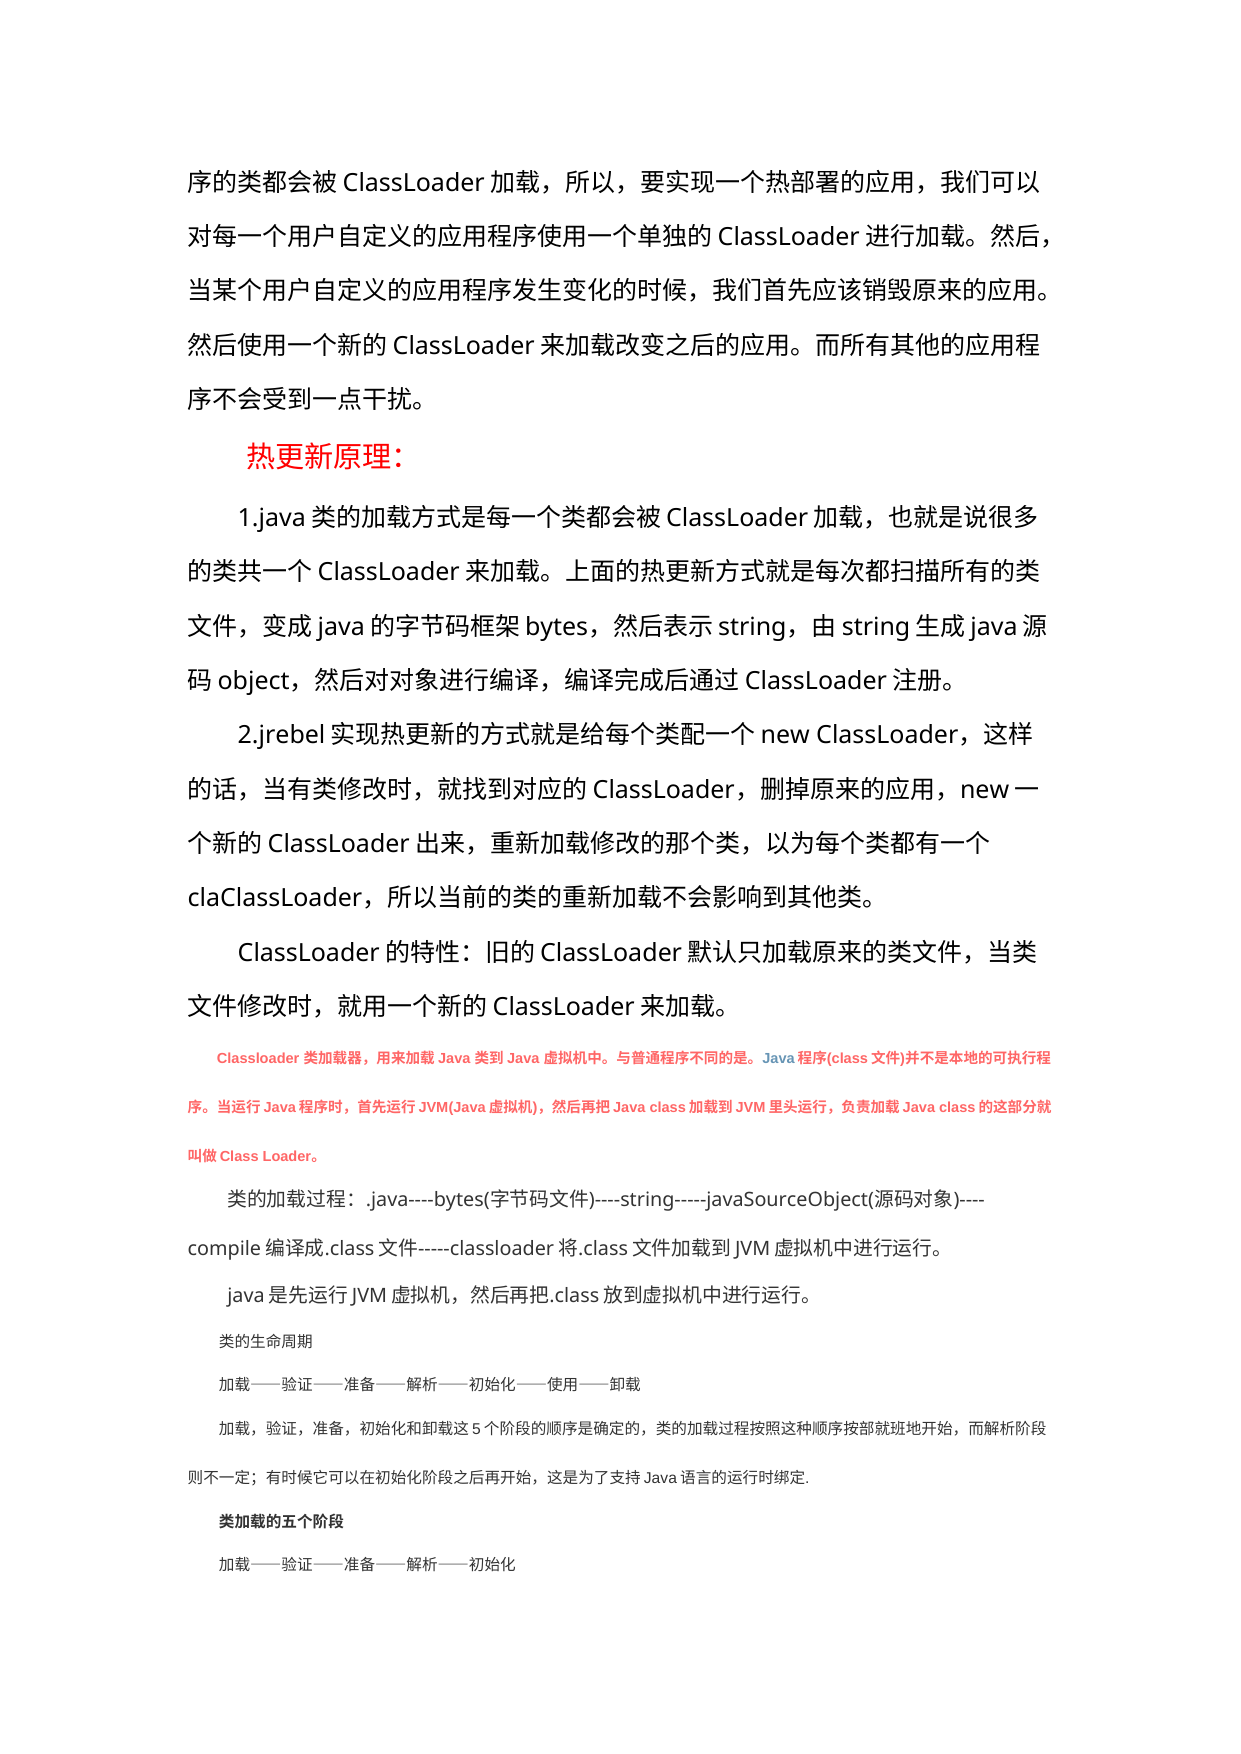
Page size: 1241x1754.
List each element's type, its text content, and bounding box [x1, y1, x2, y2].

text 加载——验证——准备——解析——初始化 [187, 1548, 1053, 1580]
text 1.java类的加载方式是每一个类都会被ClassLoader加载，也就是说很多的类共一个ClassLoader来加载。上面的热更新方式就是每次都扫描所有的类文件，变成java的字节码框架bytes，然后表示string，由string生成java源码object，然后对对象进行编译，编译完成后通过ClassLoader注册。 [187, 497, 1053, 697]
text Classloader 类加载器，用来加载 Java 类到 Java 虚拟机中。与普通程序不同的是。Java程序(class文件)并不是本地的可执行程序。当运行Java程序时，首先运行JVM(Java虚拟机)，然后再把Java class加载到JVM里头运行，负责加载Java class的这部分就叫做Class Loader。 [187, 1041, 1053, 1171]
text ClassLoader的特性：旧的ClassLoader默认只加载原来的类文件，当类文件修改时，就用一个新的ClassLoader来加载。 [187, 932, 1053, 1023]
text 热更新原理： [187, 434, 1053, 476]
text 类的加载过程：.java----bytes(字节码文件)----string-----javaSourceObject(源码对象)----compile编译成.class文件-----classloader将.class文件加载到JVM虚拟机中进行运行。 [187, 1182, 1053, 1263]
text 类的生命周期 [187, 1324, 1053, 1357]
text 2.jrebel实现热更新的方式就是给每个类配一个new ClassLoader，这样的话，当有类修改时，就找到对应的ClassLoader，删掉原来的应用，new一个新的ClassLoader出来，重新加载修改的那个类，以为每个类都有一个claClassLoader，所以当前的类的重新加载不会影响到其他类。 [187, 715, 1053, 914]
text 加载，验证，准备，初始化和卸载这5个阶段的顺序是确定的，类的加载过程按照这种顺序按部就班地开始，而解析阶段则不一定；有时候它可以在初始化阶段之后再开始，这是为了支持Java语言的运行时绑定. [187, 1412, 1053, 1493]
text 加载——验证——准备——解析——初始化——使用——卸载 [187, 1368, 1053, 1400]
text java是先运行JVM虚拟机，然后再把.class放到虚拟机中进行运行。 [187, 1277, 1053, 1310]
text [187, 162, 1053, 416]
text 类加载的五个阶段 [187, 1504, 1053, 1537]
